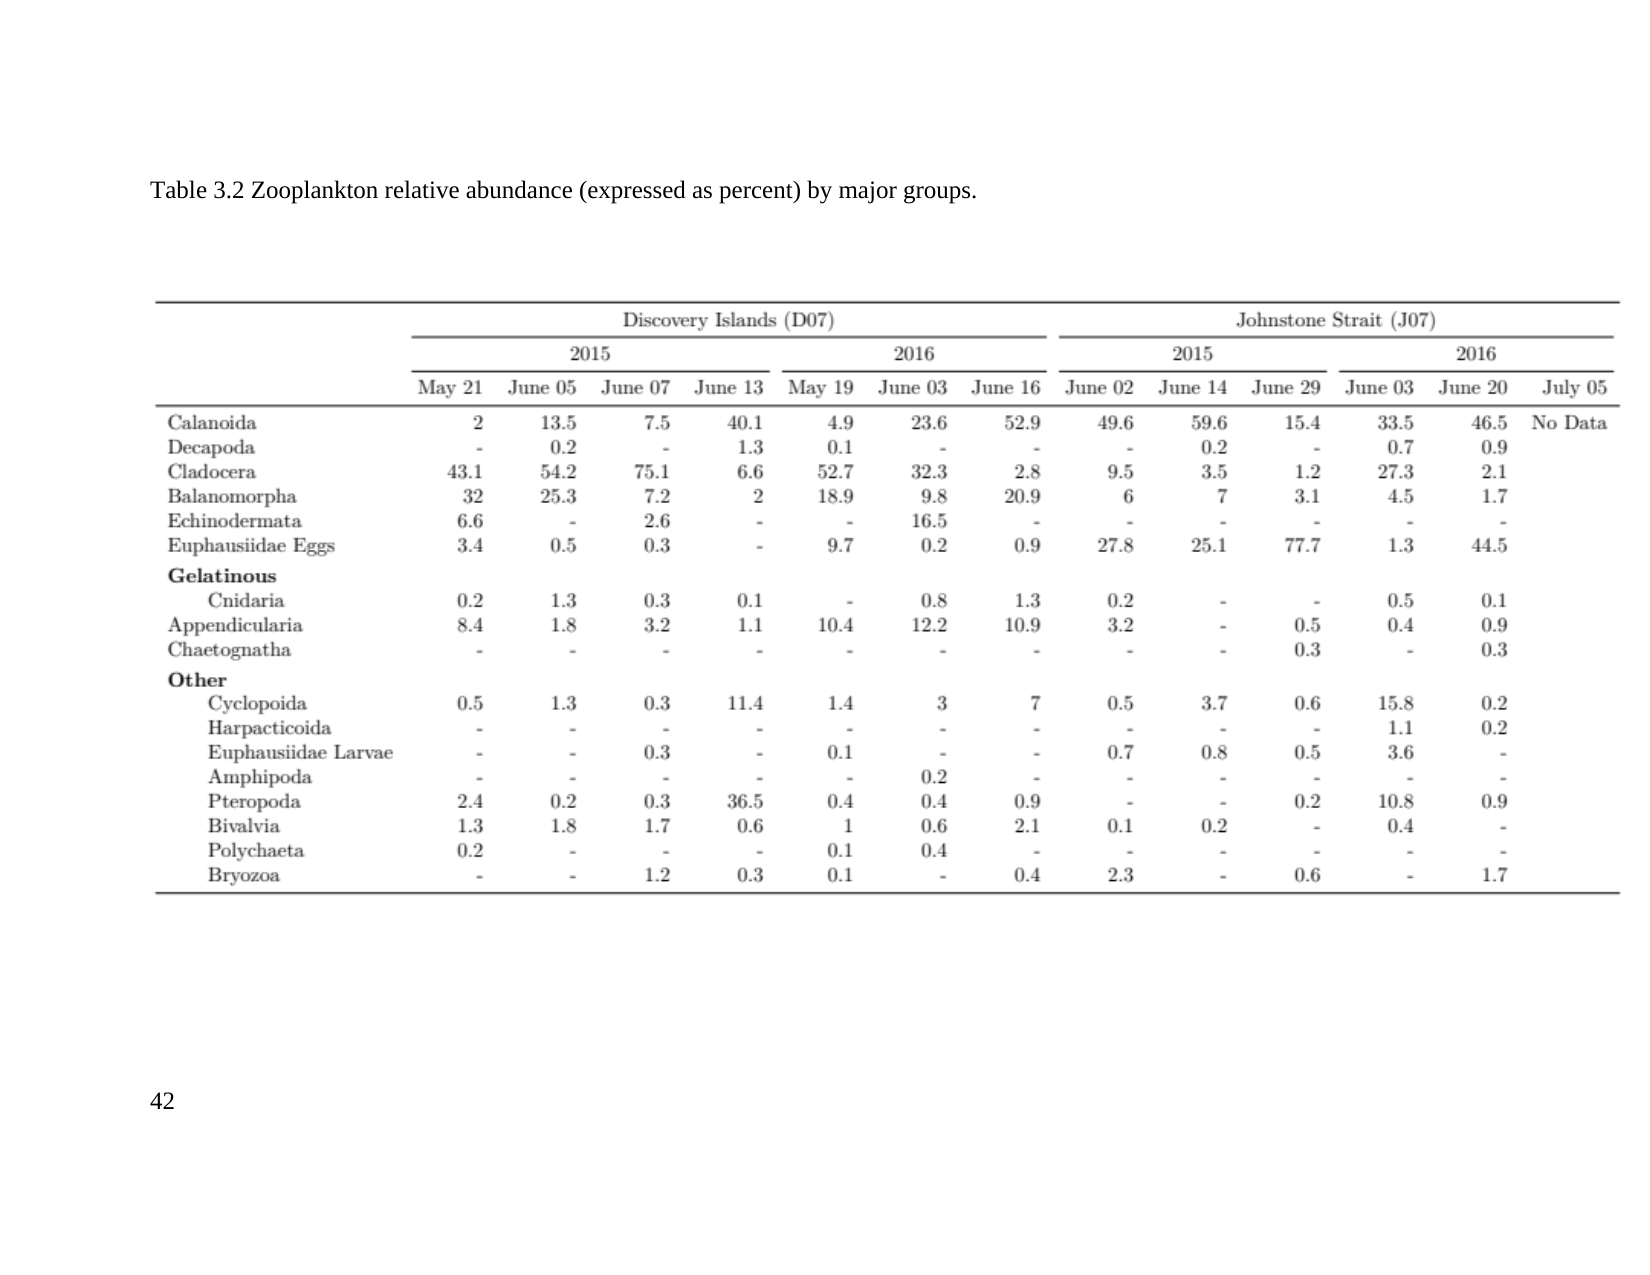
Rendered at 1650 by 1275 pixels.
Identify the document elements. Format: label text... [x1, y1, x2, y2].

subtitle Table 3.2 Zooplankton relative abundance (expressed as percent) by major groups. [150, 175, 1500, 204]
